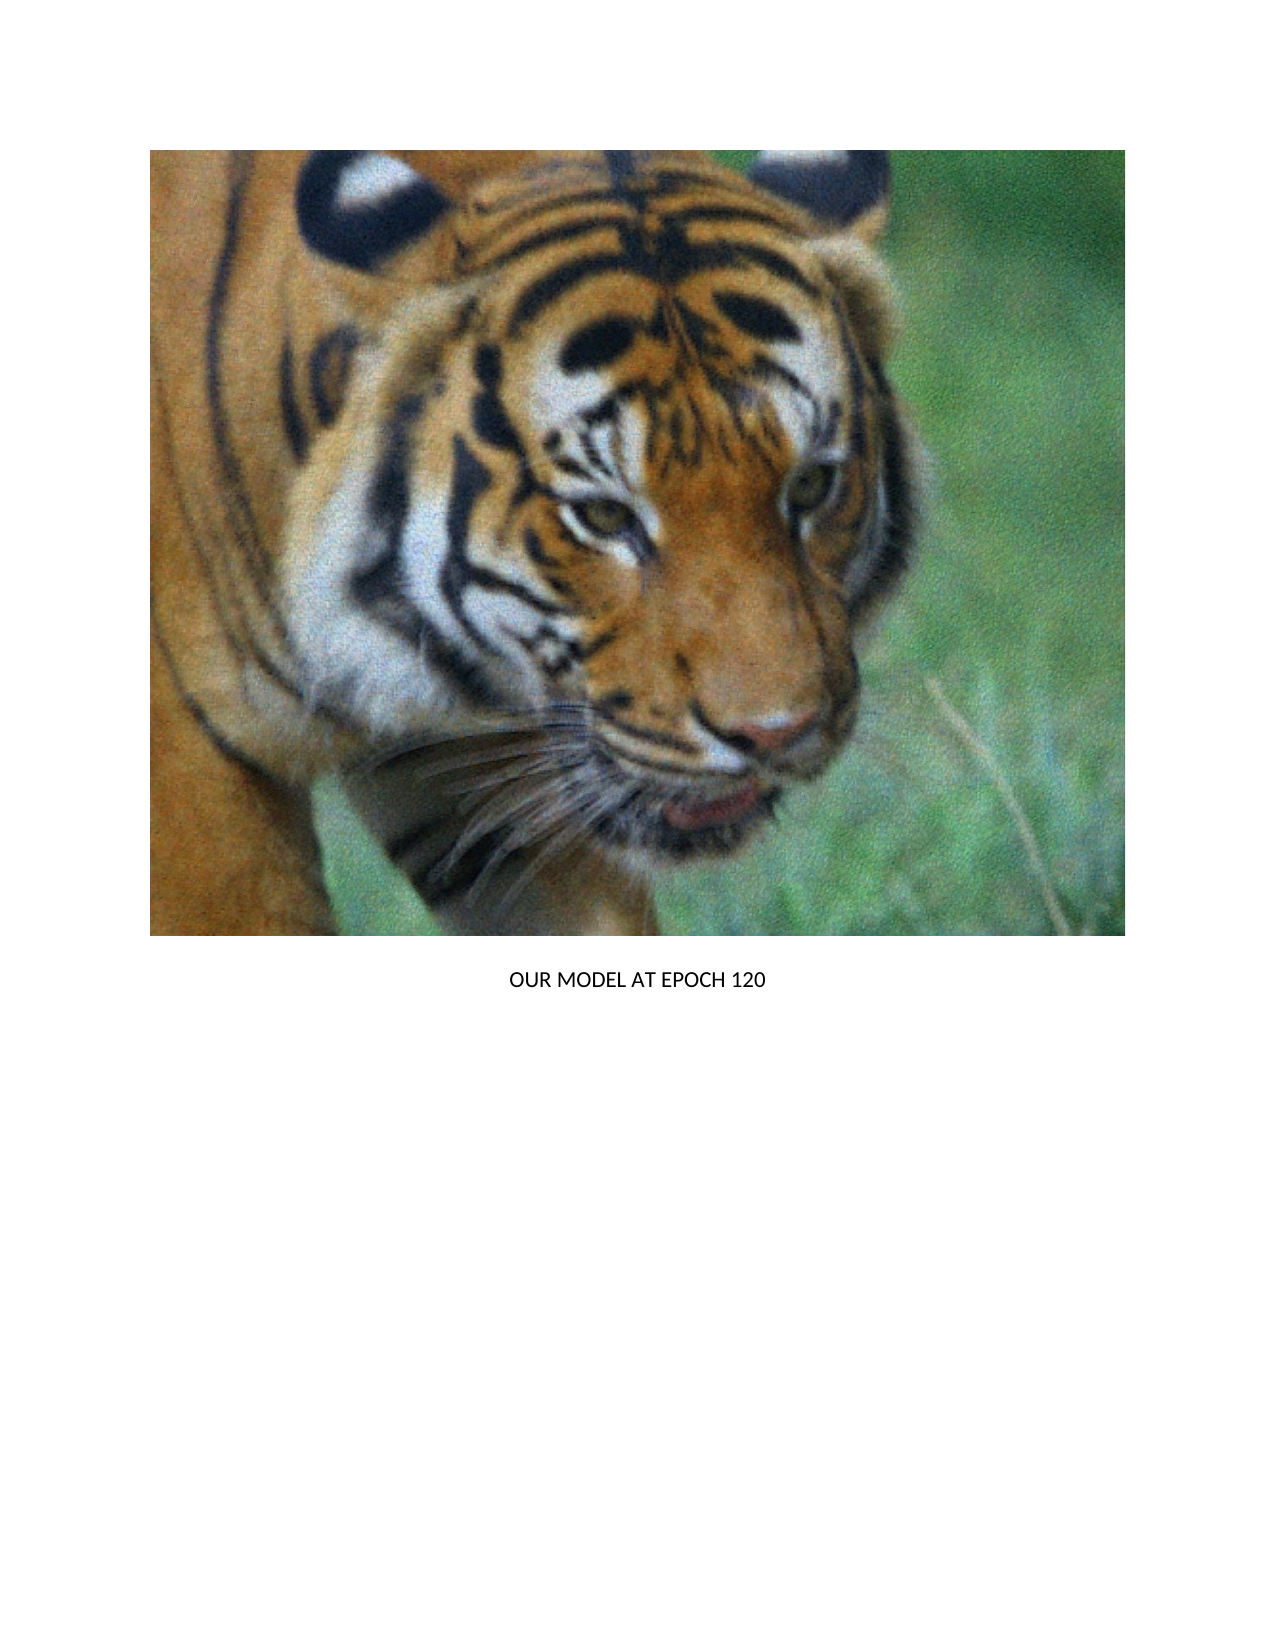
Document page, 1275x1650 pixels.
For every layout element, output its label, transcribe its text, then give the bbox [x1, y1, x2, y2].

text OUR MODEL AT EPOCH 120 [150, 965, 1125, 993]
picture [150, 150, 1125, 936]
